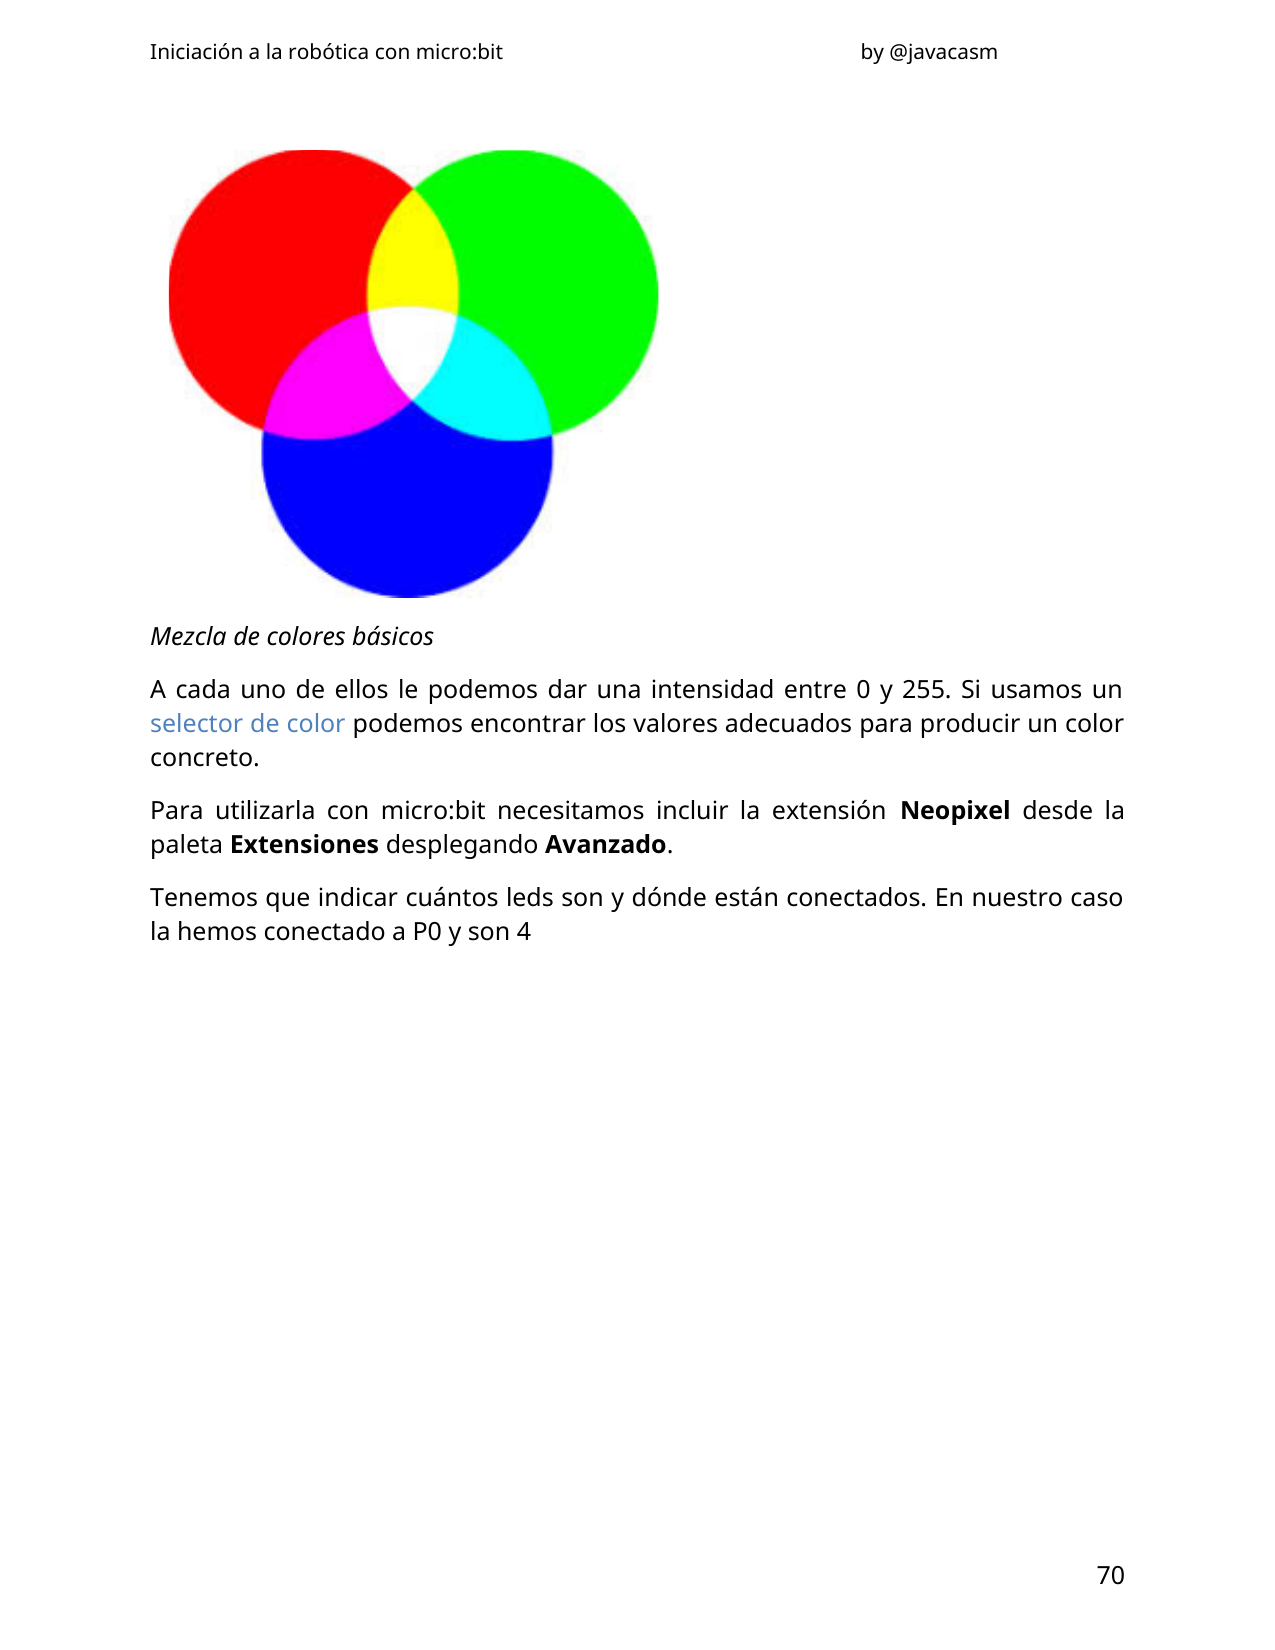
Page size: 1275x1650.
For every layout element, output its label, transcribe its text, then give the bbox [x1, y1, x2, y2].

text Tenemos que indicar cuántos leds son y dónde están conectados. En nuestro caso la hemos conectado a P0 y son 4 [150, 879, 1125, 947]
text Mezcla de colores básicos [150, 619, 1125, 653]
text A cada uno de ellos le podemos dar una intensidad entre 0 y 255. Si usamos un selector de color podemos encontrar los valores adecuados para producir un color concreto. [150, 672, 1125, 774]
picture [168, 150, 659, 598]
text Para utilizarla con micro:bit necesitamos incluir la extensión Neopixel desde la paleta Extensiones desplegando Avanzado. [150, 792, 1125, 861]
